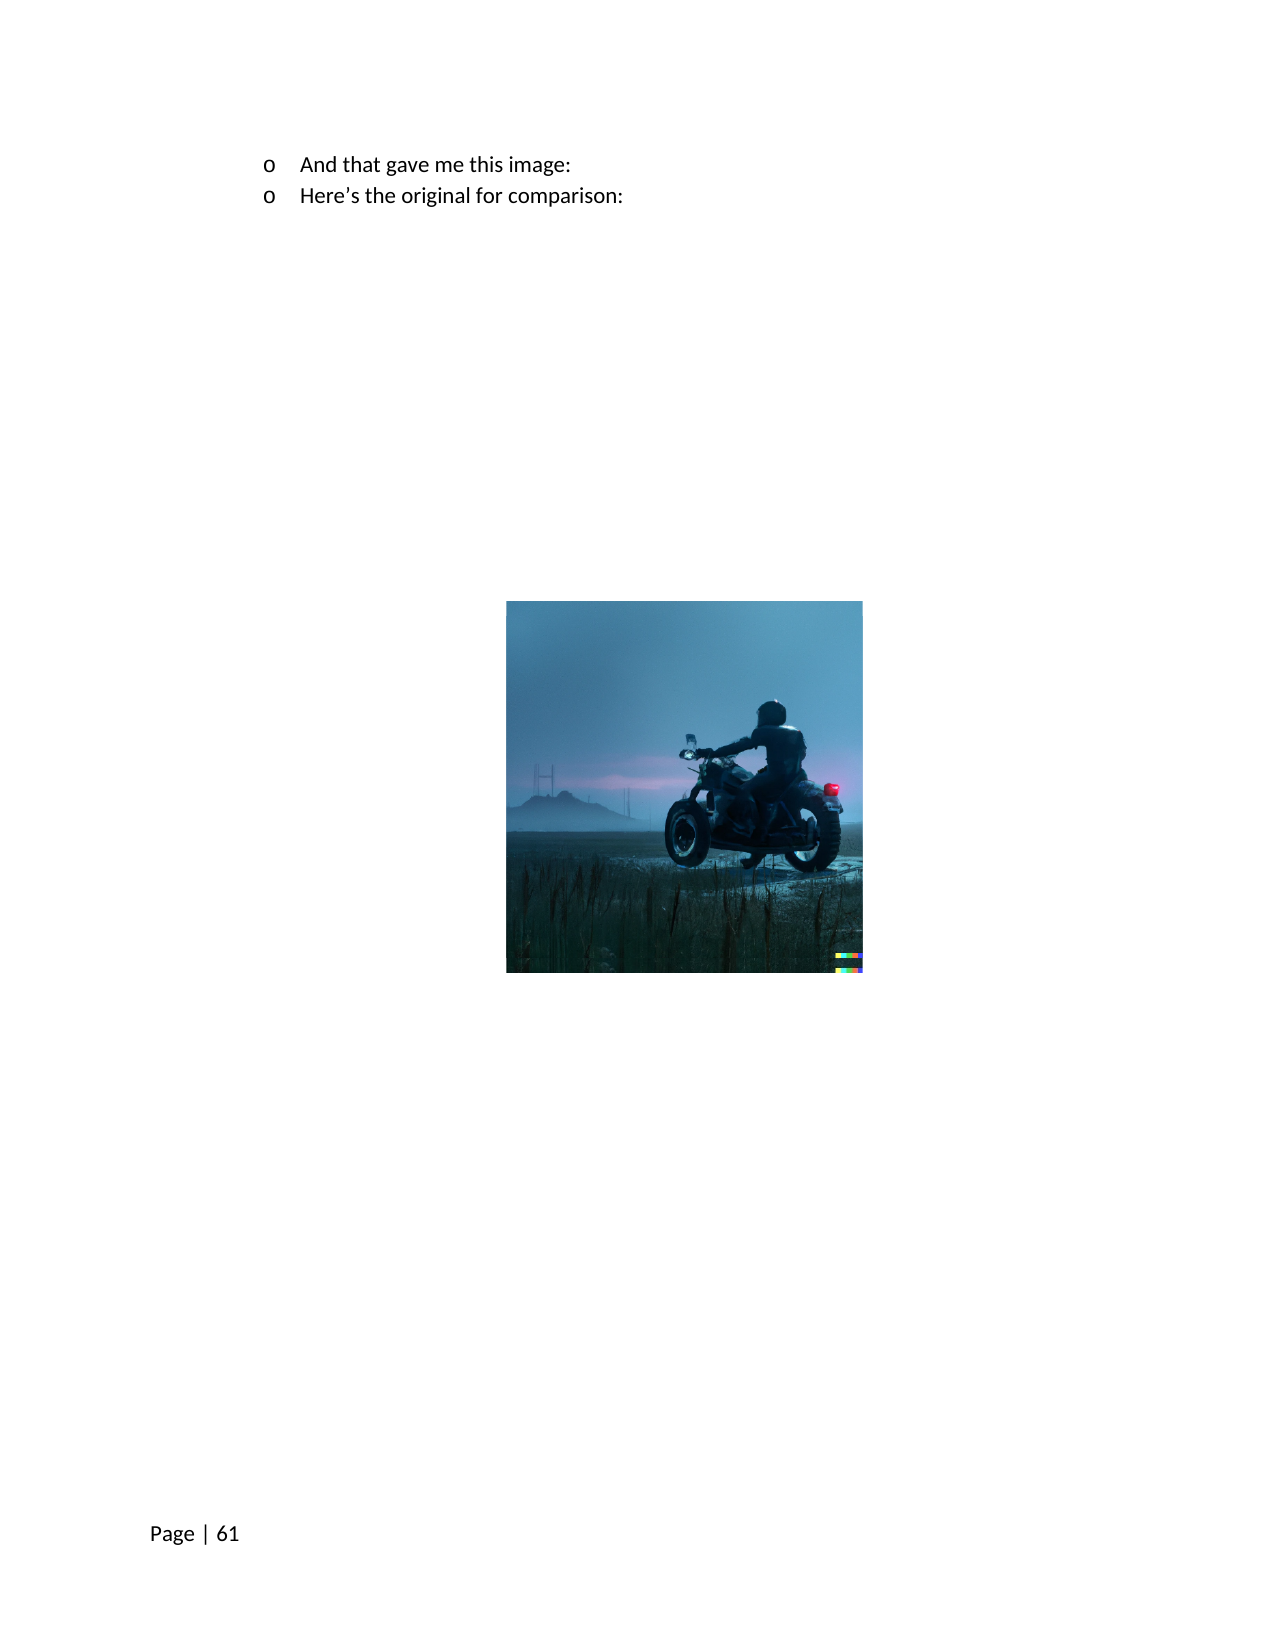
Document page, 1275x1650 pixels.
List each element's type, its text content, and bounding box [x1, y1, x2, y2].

list And that gave me this image: [262, 150, 1125, 179]
list Here’s the original for comparison: [262, 181, 1125, 211]
picture [506, 601, 863, 973]
